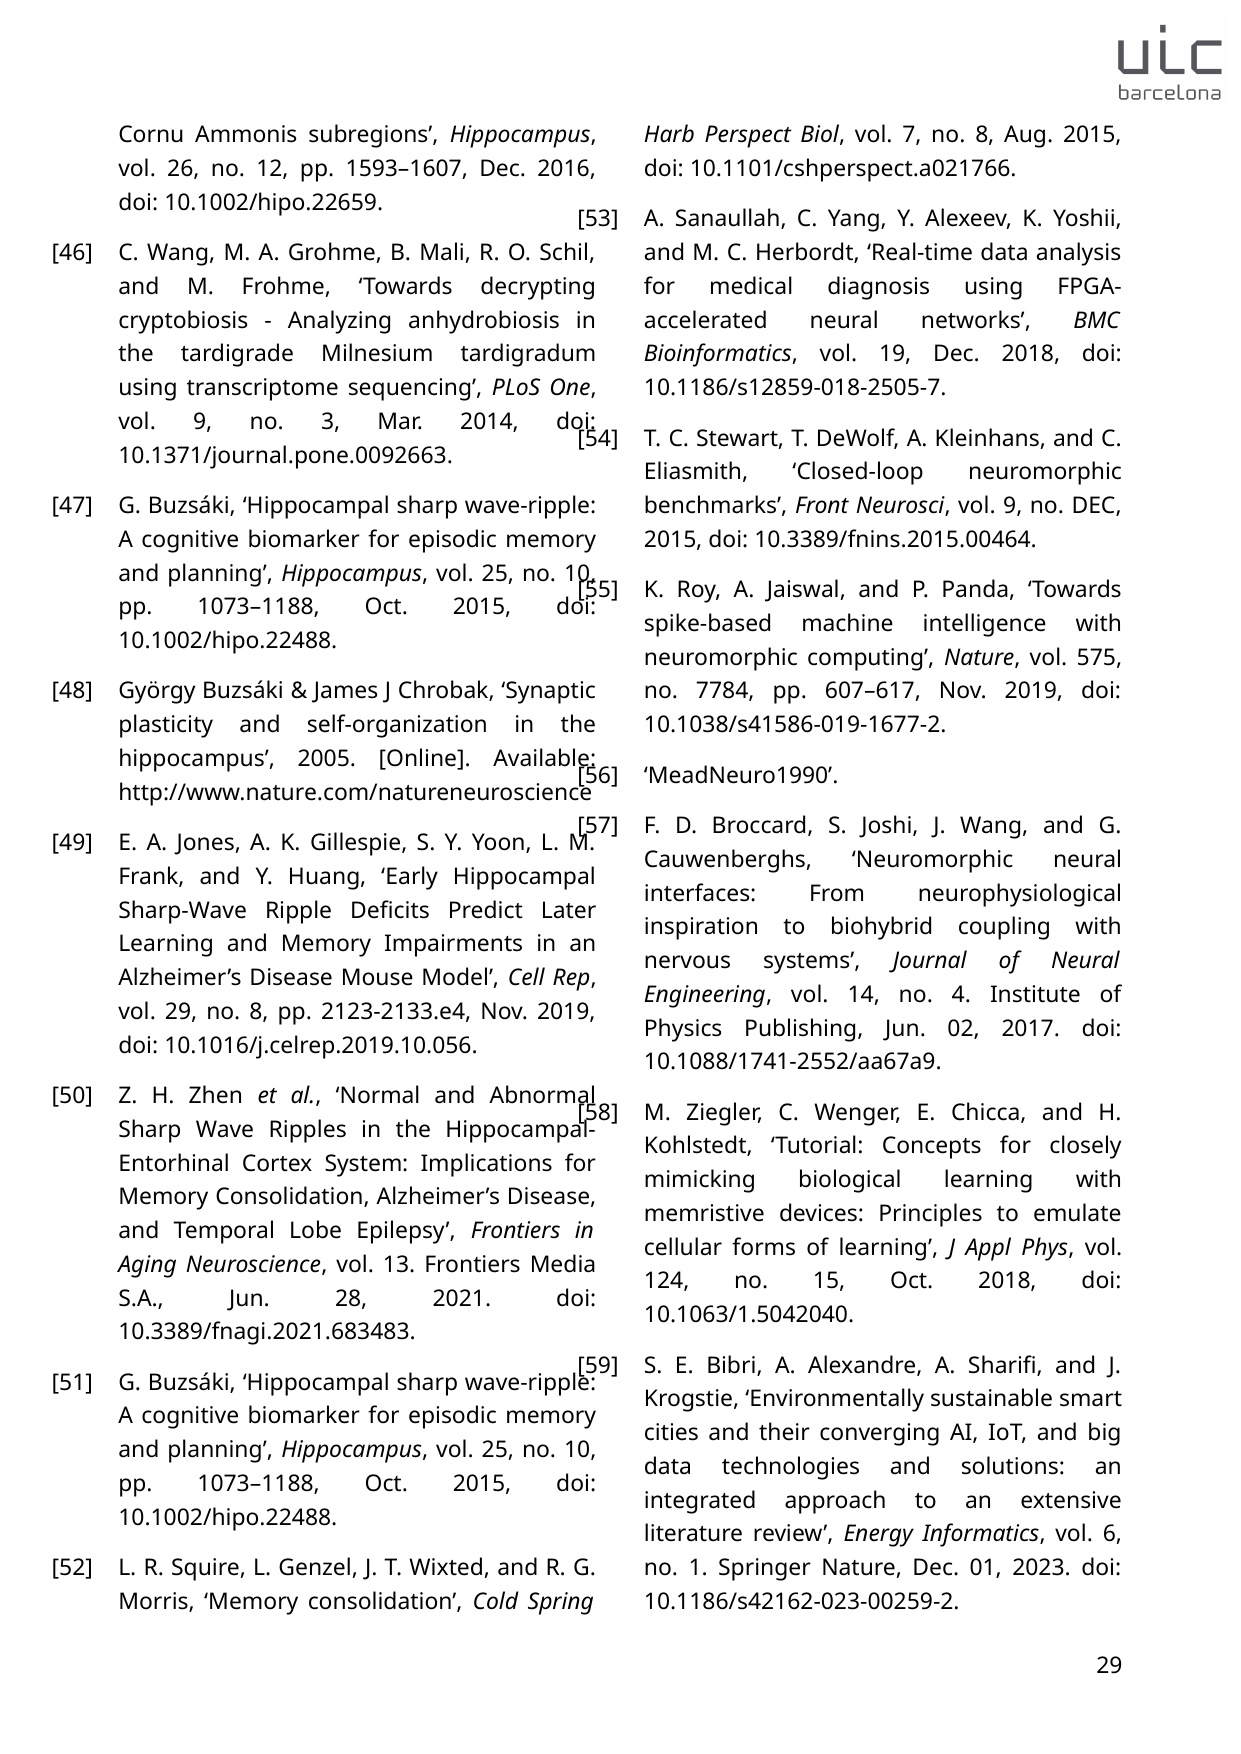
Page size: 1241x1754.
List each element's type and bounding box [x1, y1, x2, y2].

picture [1110, 11, 1229, 110]
